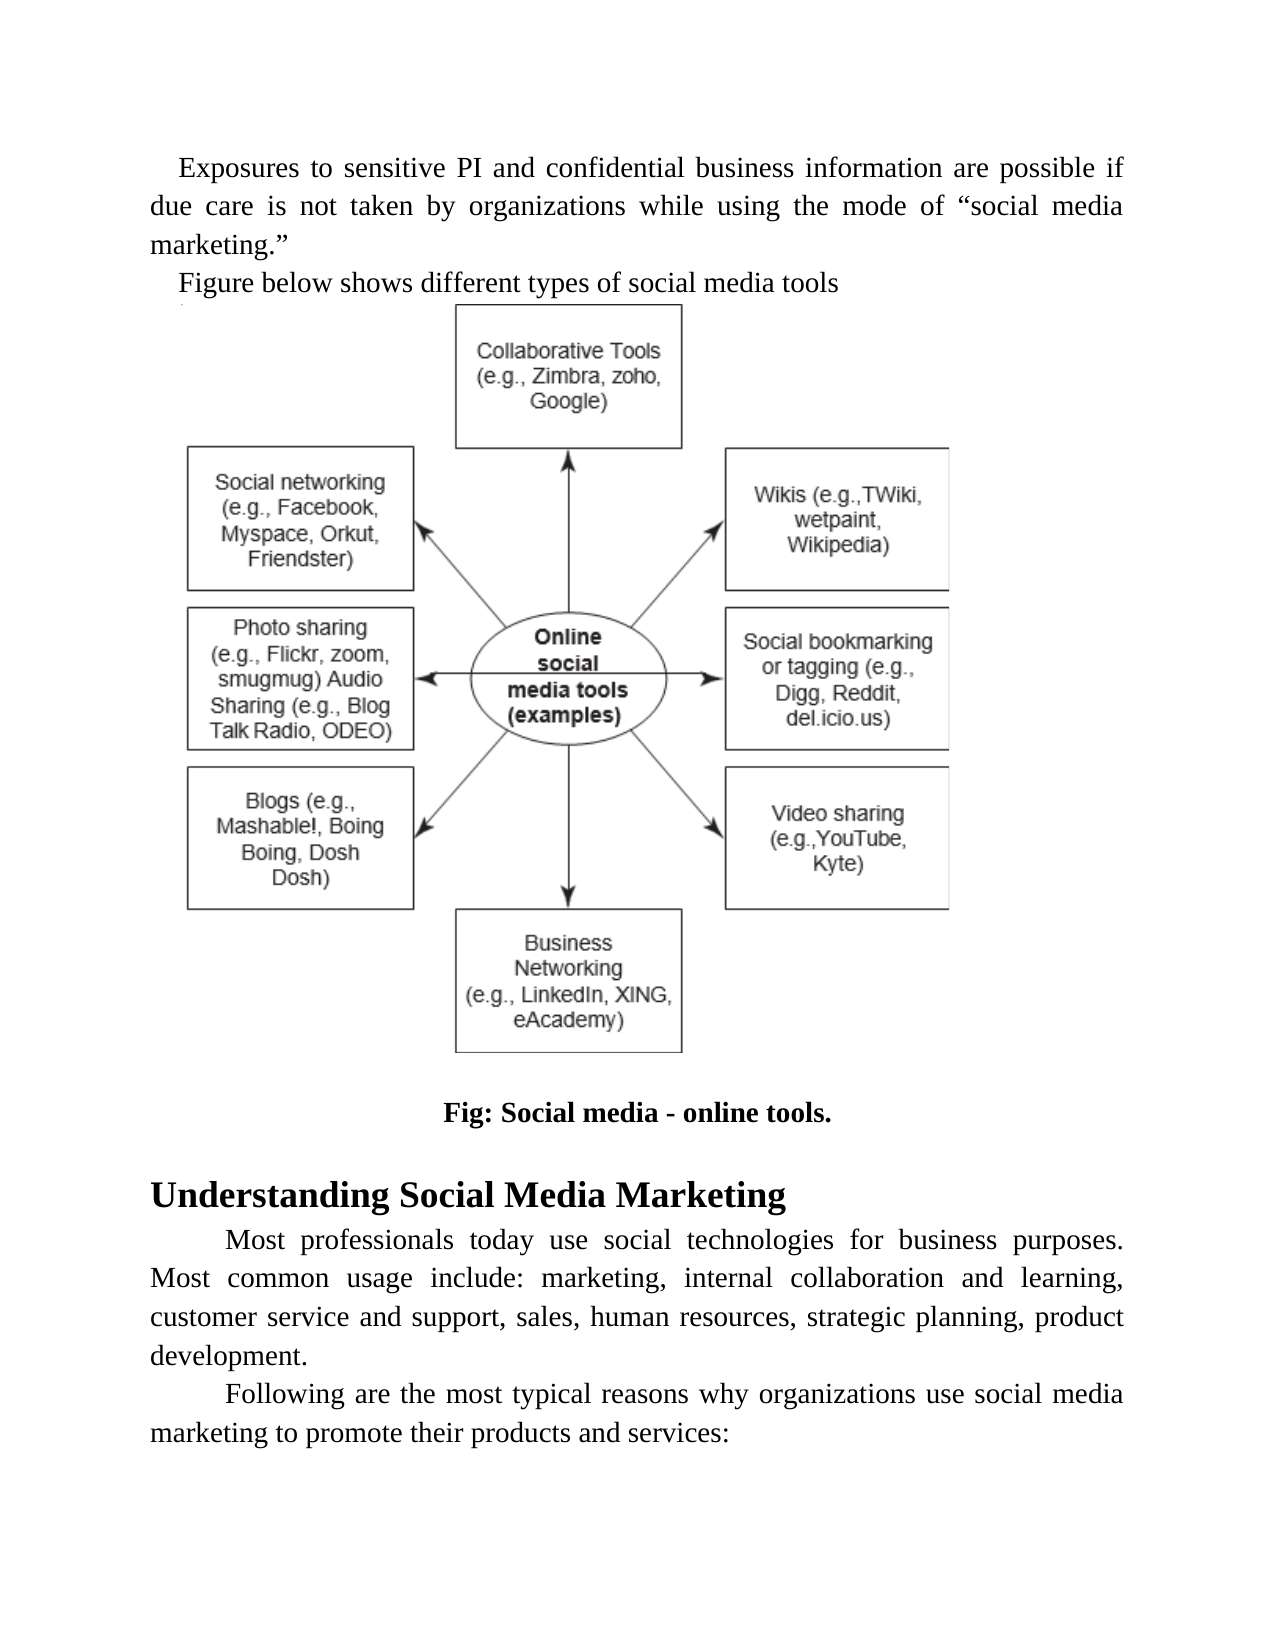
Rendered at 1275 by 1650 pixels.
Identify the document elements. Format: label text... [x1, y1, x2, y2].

text Fig: Social media - online tools. [150, 1095, 1125, 1129]
text Understanding Social Media Marketing [150, 1172, 1125, 1216]
text Figure below shows different types of social media tools [178, 266, 1125, 299]
text Exposures to sensitive PI and confidential business information are possible if due care is not taken by organizations while using the mode of “social media marketing.” [150, 150, 1125, 261]
text Most professionals today use social technologies for business purposes. Most common usage include: marketing, internal collaboration and learning, customer service and support, sales, human resources, strategic planning, product development. [150, 1222, 1125, 1371]
text Following are the most typical reasons why organizations use social media marketing to promote their products and services: [150, 1376, 1125, 1448]
